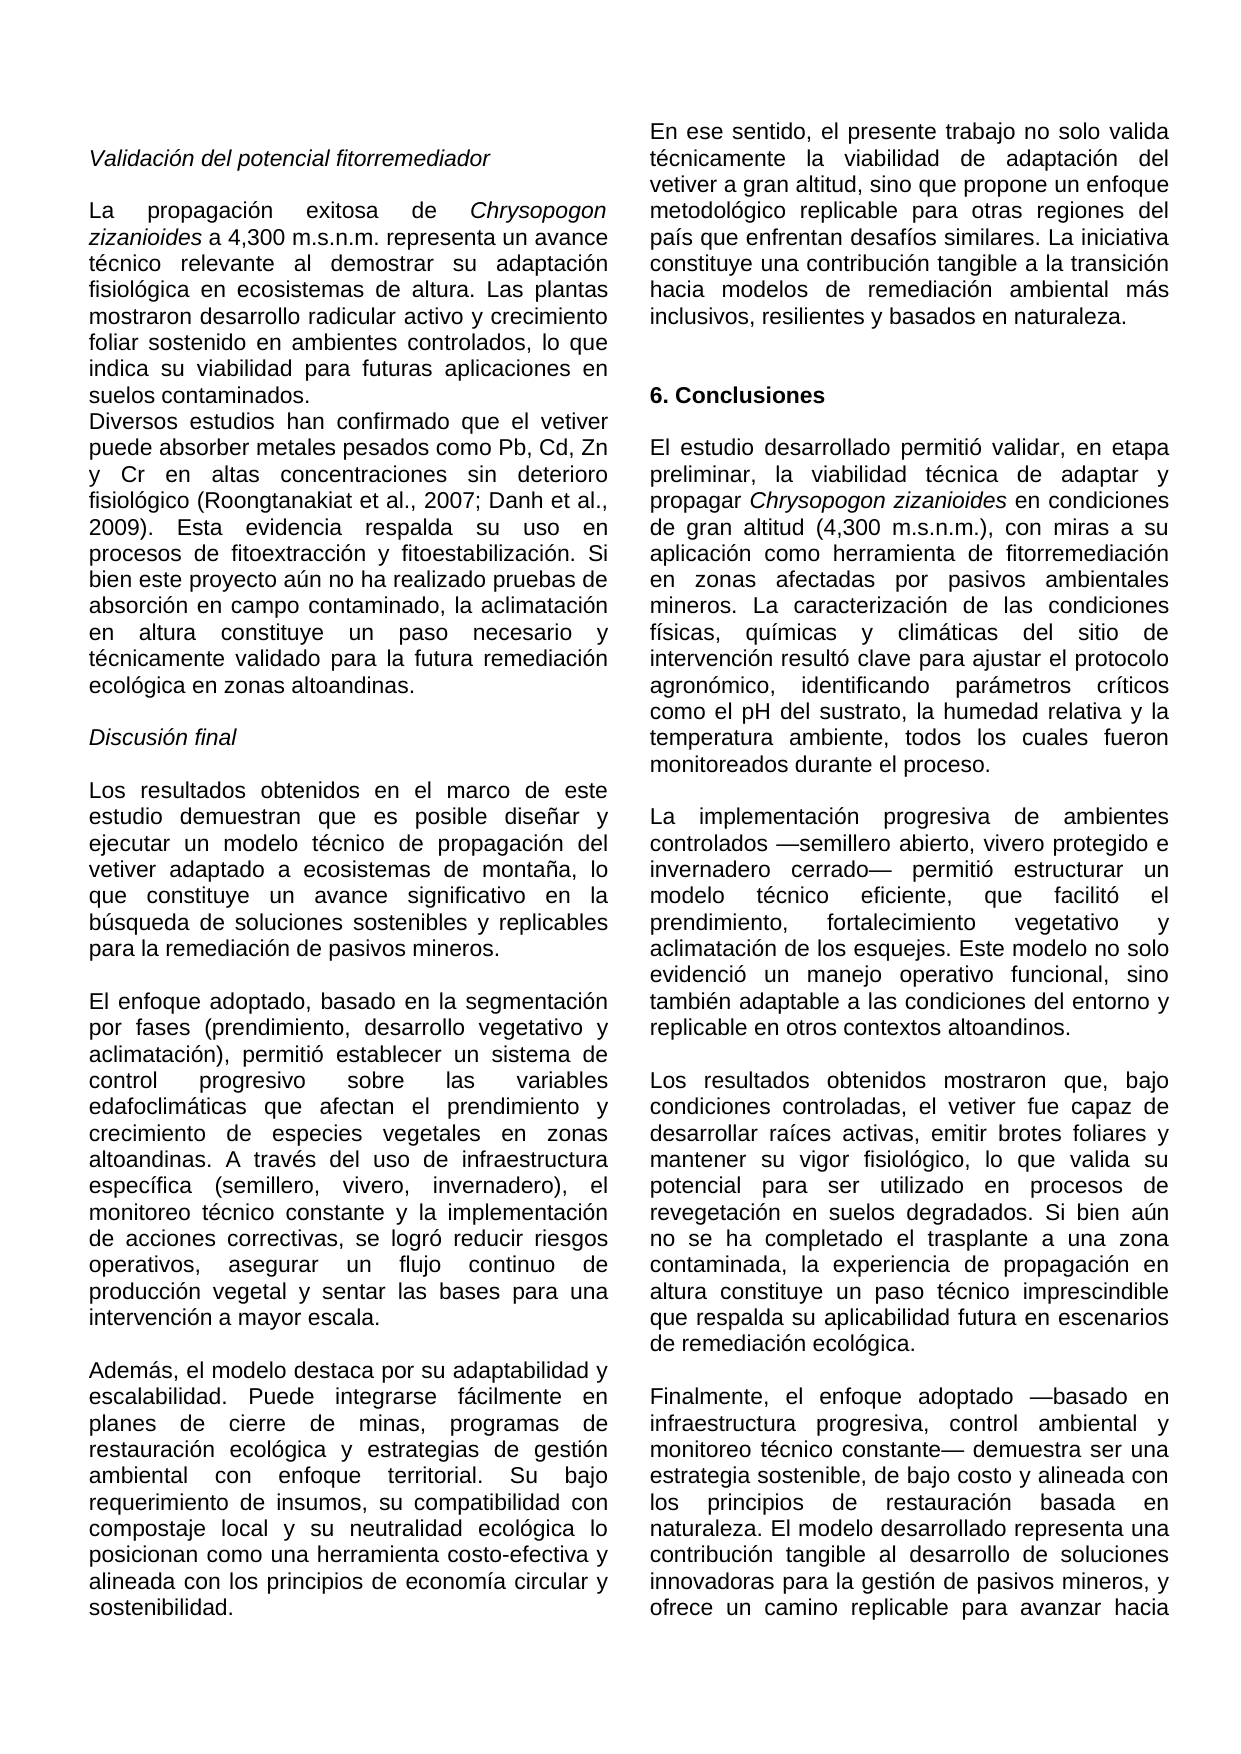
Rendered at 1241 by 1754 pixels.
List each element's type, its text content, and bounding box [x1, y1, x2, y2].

text Los resultados obtenidos en el marco de este estudio demuestran que es posible diseñar y ejecutar un modelo técnico de propagación del vetiver adaptado a ecosistemas de montaña, lo que constituye un avance significativo en la búsqueda de soluciones sostenibles y replicables para la remediación de pasivos mineros. [89, 777, 608, 961]
text Diversos estudios han confirmado que el vetiver puede absorber metales pesados como Pb, Cd, Zn y Cr en altas concentraciones sin deterioro fisiológico (Roongtanakiat et al., 2007; Danh et al., 2009). Esta evidencia respalda su uso en procesos de fitoextracción y fitoestabilización. Si bien este proyecto aún no ha realizado pruebas de absorción en campo contaminado, la aclimatación en altura constituye un paso necesario y técnicamente validado para la futura remediación ecológica en zonas altoandinas. [89, 408, 608, 698]
text La implementación progresiva de ambientes controlados —semillero abierto, vivero protegido e invernadero cerrado— permitió estructurar un modelo técnico eficiente, que facilitó el prendimiento, fortalecimiento vegetativo y aclimatación de los esquejes. Este modelo no solo evidenció un manejo operativo funcional, sino también adaptable a las condiciones del entorno y replicable en otros contextos altoandinos. [649, 803, 1169, 1041]
text El enfoque adoptado, basado en la segmentación por fases (prendimiento, desarrollo vegetativo y aclimatación), permitió establecer un sistema de control progresivo sobre las variables edafoclimáticas que afectan el prendimiento y crecimiento de especies vegetales en zonas altoandinas. A través del uso de infraestructura específica (semillero, vivero, invernadero), el monitoreo técnico constante y la implementación de acciones correctivas, se logró reducir riesgos operativos, asegurar un flujo continuo de producción vegetal y sentar las bases para una intervención a mayor escala. [89, 988, 608, 1330]
text En ese sentido, el presente trabajo no solo valida técnicamente la viabilidad de adaptación del vetiver a gran altitud, sino que propone un enfoque metodológico replicable para otras regiones del país que enfrentan desafíos similares. La iniciativa constituye una contribución tangible a la transición hacia modelos de remediación ambiental más inclusivos, resilientes y basados en naturaleza. [649, 118, 1169, 329]
text Además, el modelo destaca por su adaptabilidad y escalabilidad. Puede integrarse fácilmente en planes de cierre de minas, programas de restauración ecológica y estrategias de gestión ambiental con enfoque territorial. Su bajo requerimiento de insumos, su compatibilidad con compostaje local y su neutralidad ecológica lo posicionan como una herramienta costo-efectiva y alineada con los principios de economía circular y sostenibilidad. [89, 1357, 608, 1620]
text Validación del potencial fitorremediador [89, 144, 608, 171]
text Los resultados obtenidos mostraron que, bajo condiciones controladas, el vetiver fue capaz de desarrollar raíces activas, emitir brotes foliares y mantener su vigor fisiológico, lo que valida su potencial para ser utilizado en procesos de revegetación en suelos degradados. Si bien aún no se ha completado el trasplante a una zona contaminada, la experiencia de propagación en altura constituye un paso técnico imprescindible que respalda su aplicabilidad futura en escenarios de remediación ecológica. [649, 1067, 1169, 1357]
text Discusión final [89, 724, 608, 751]
text 6. Conclusiones [649, 382, 1169, 408]
text El estudio desarrollado permitió validar, en etapa preliminar, la viabilidad técnica de adaptar y propagar Chrysopogon zizanioides en condiciones de gran altitud (4,300 m.s.n.m.), con miras a su aplicación como herramienta de fitorremediación en zonas afectadas por pasivos ambientales mineros. La caracterización de las condiciones físicas, químicas y climáticas del sitio de intervención resultó clave para ajustar el protocolo agronómico, identificando parámetros críticos como el pH del sustrato, la humedad relativa y la temperatura ambiente, todos los cuales fueron monitoreados durante el proceso. [649, 434, 1169, 777]
text La propagación exitosa de Chrysopogon zizanioides a 4,300 m.s.n.m. representa un avance técnico relevante al demostrar su adaptación fisiológica en ecosistemas de altura. Las plantas mostraron desarrollo radicular activo y crecimiento foliar sostenido en ambientes controlados, lo que indica su viabilidad para futuras aplicaciones en suelos contaminados. [89, 197, 608, 408]
